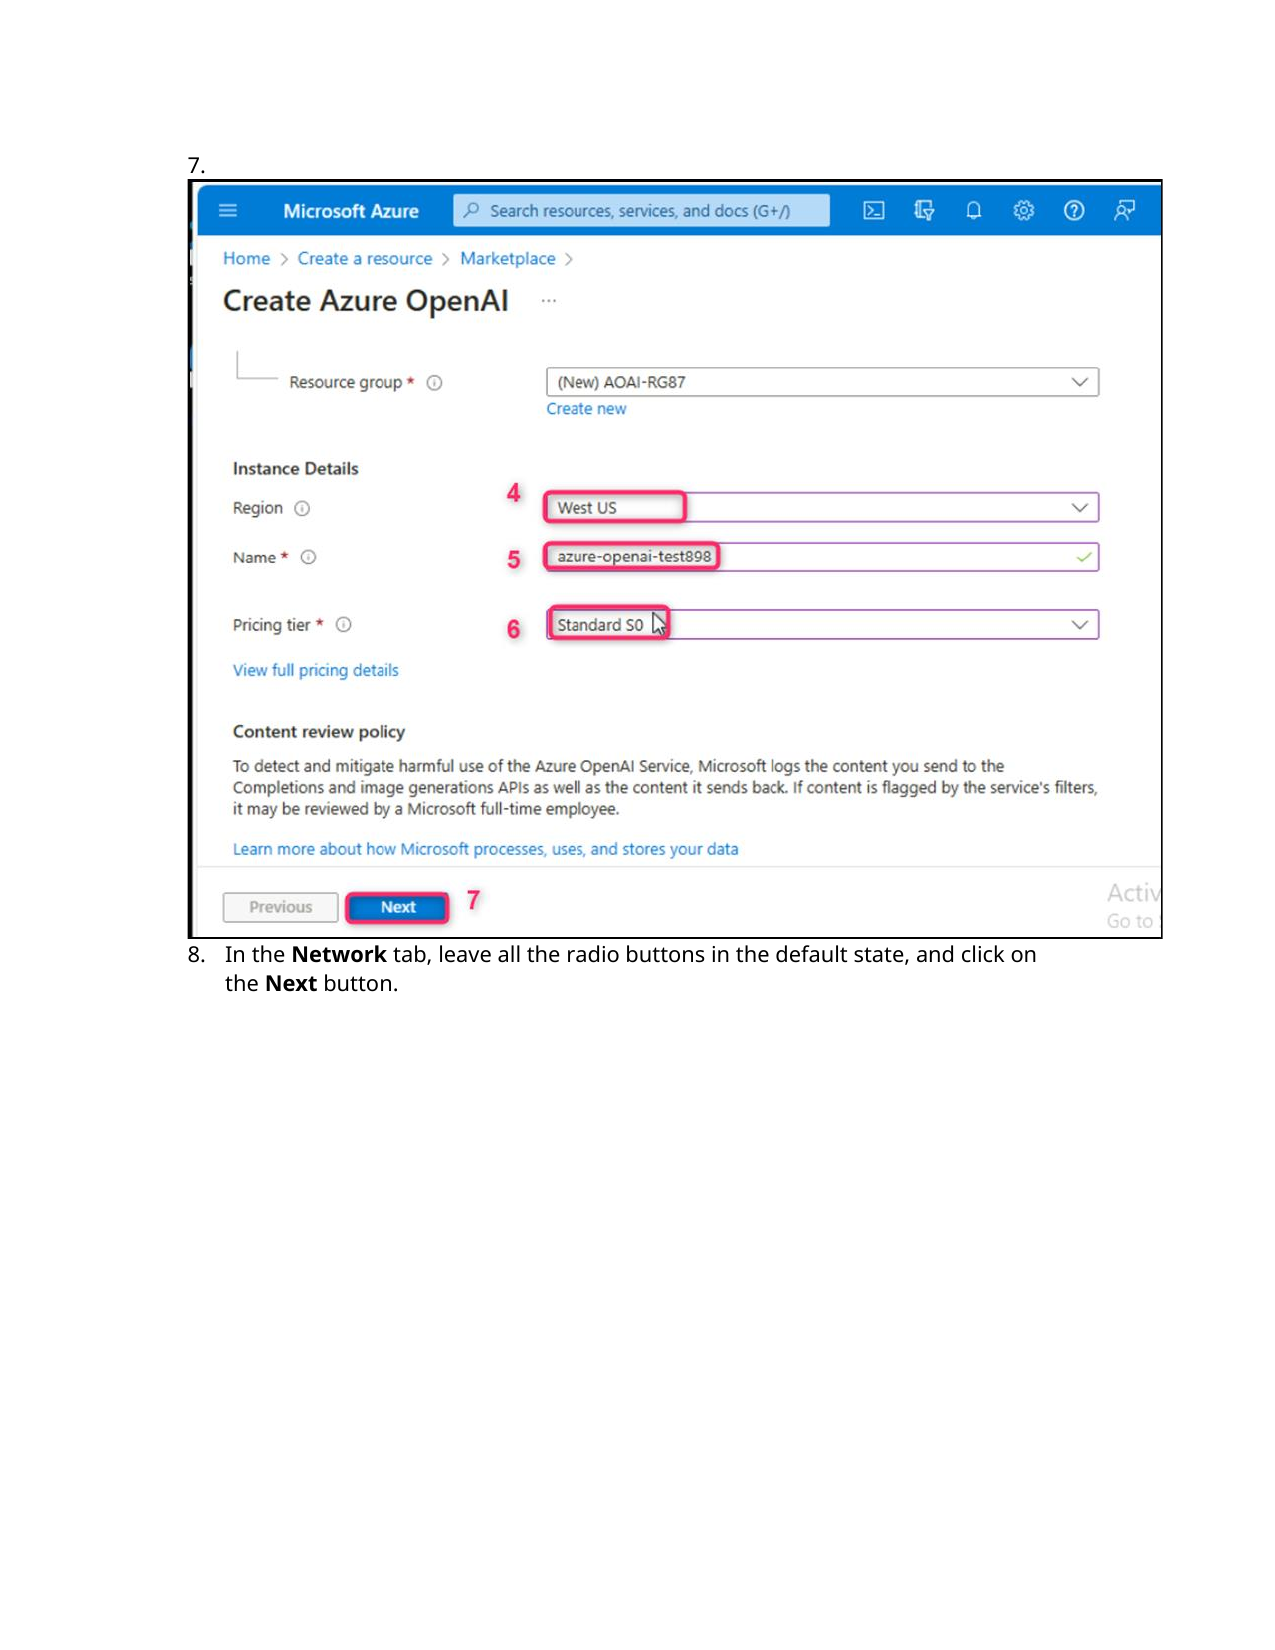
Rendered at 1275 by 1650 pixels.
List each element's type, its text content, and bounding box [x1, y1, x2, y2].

picture [187, 179, 1163, 939]
list In the Network tab, leave all the radio buttons in the default state, and click on the Next button. [187, 939, 1125, 998]
